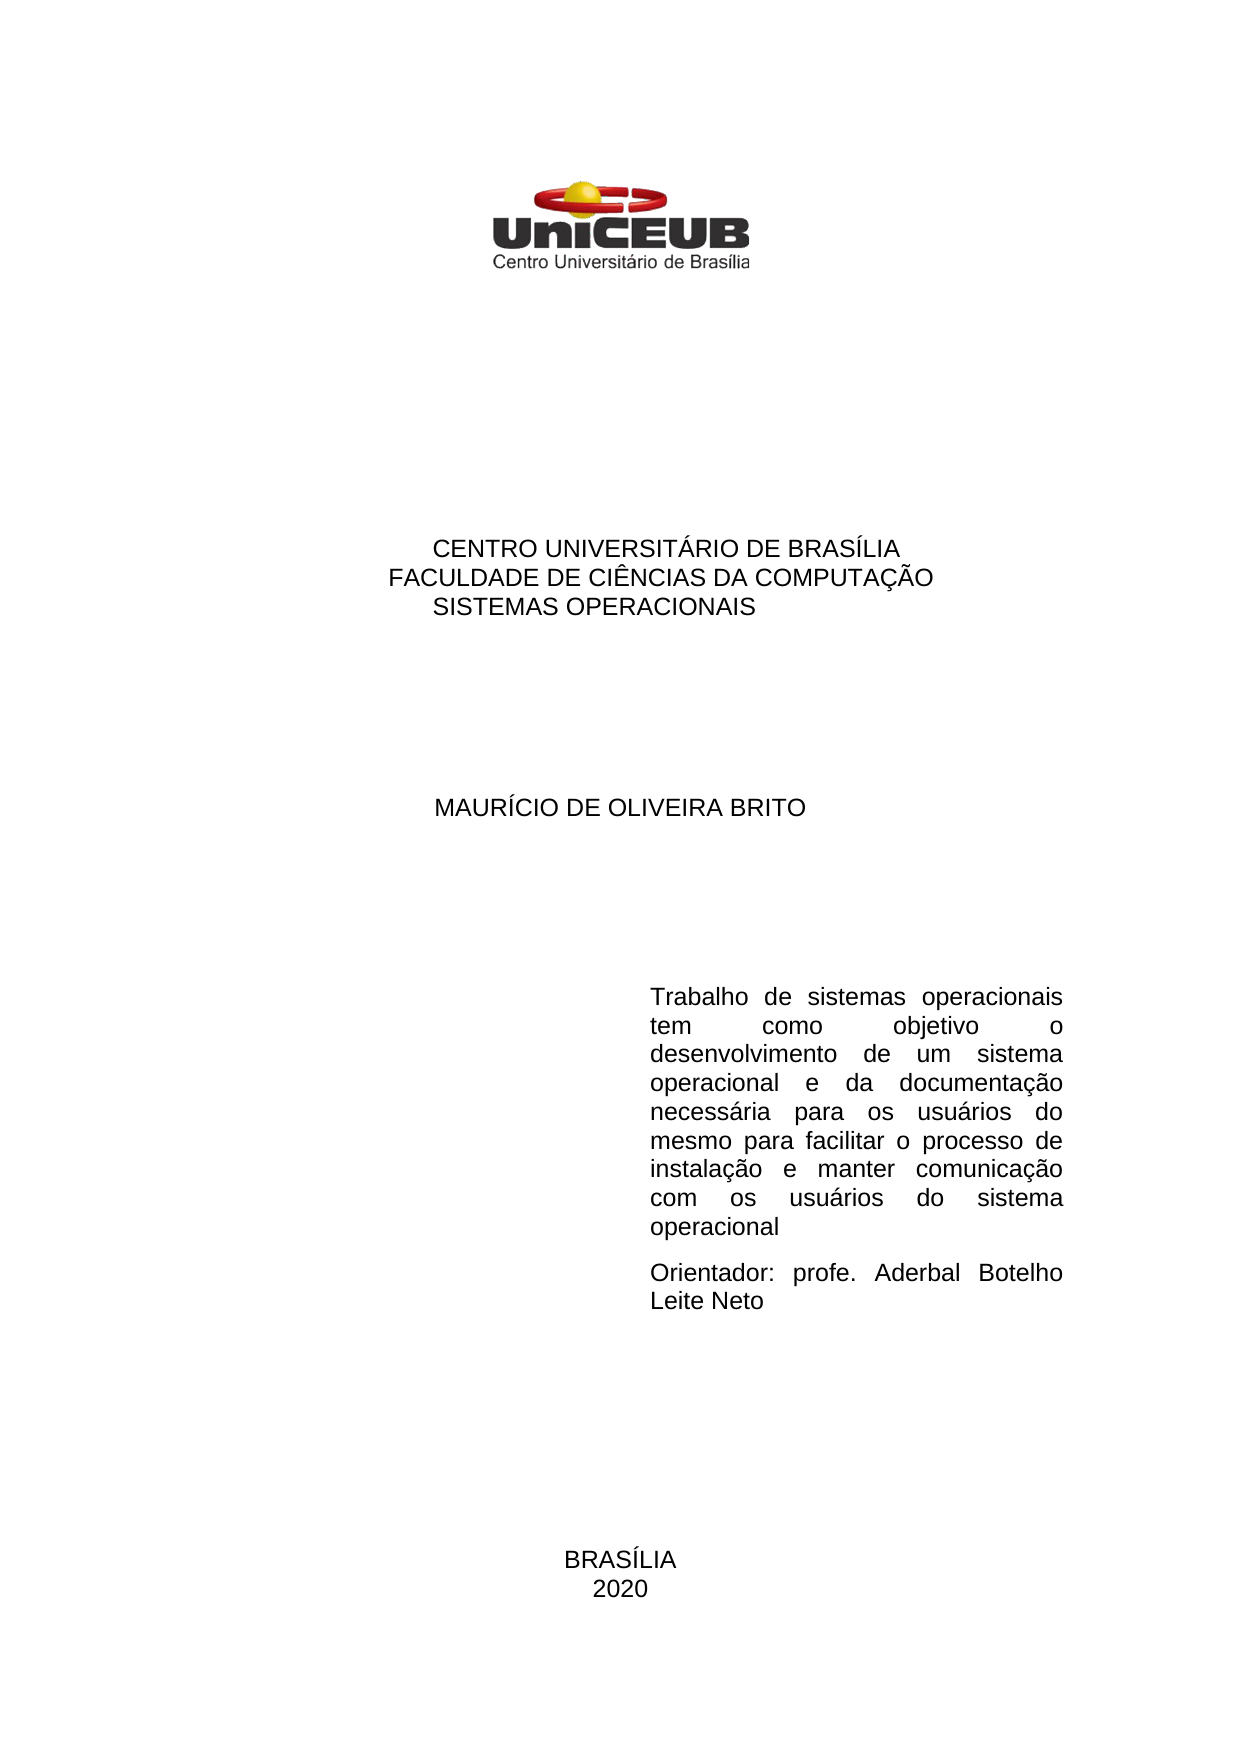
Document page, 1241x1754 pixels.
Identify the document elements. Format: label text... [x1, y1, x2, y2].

picture [493, 180, 750, 269]
text Orientador: profe. Aderbal Botelho Leite Neto [650, 1257, 1063, 1315]
text Trabalho de sistemas operacionais tem como objetivo o desenvolvimento de um sistema operacional e da documentação necessária para os usuários do mesmo para facilitar o processo de instalação e manter comunicação com os usuários do sistema operacional [650, 982, 1063, 1241]
text CENTRO UNIVERSITÁRIO DE BRASÍLIA FACULDADE DE CIÊNCIAS DA COMPUTAÇÃO [388, 534, 999, 591]
text MAURÍCIO DE OLIVEIRA BRITO [422, 793, 818, 821]
text SISTEMAS OPERACIONAIS [432, 591, 1076, 620]
text 2020 [167, 1574, 1074, 1602]
text BRASÍLIA [422, 1545, 818, 1574]
